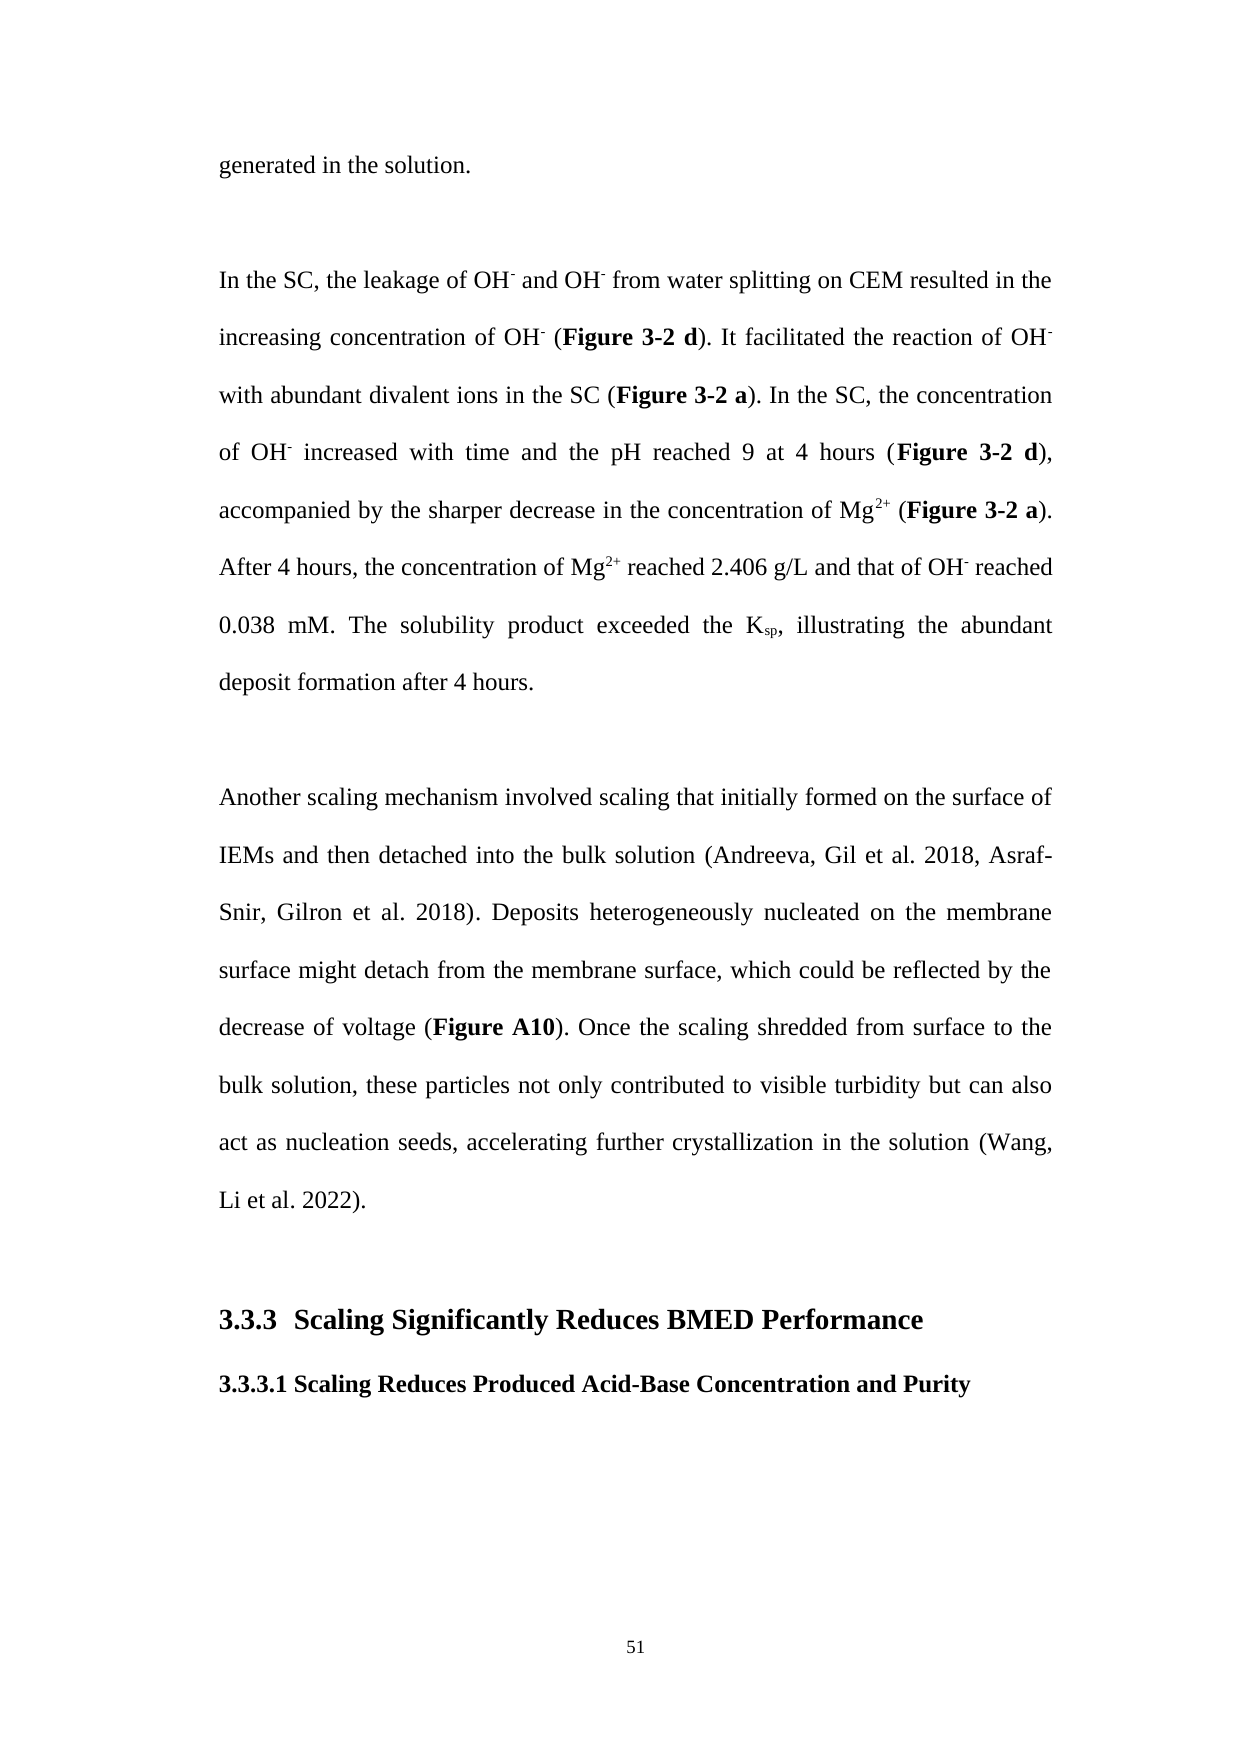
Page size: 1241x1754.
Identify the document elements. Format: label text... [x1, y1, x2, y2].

text In the SC, the leakage of OH- and OH- from water splitting on CEM resulted in the increasing concentration of OH- (Figure 3-2 d). It facilitated the reaction of OH- with abundant divalent ions in the SC (Figure 3-2 a). In the SC, the concentration of OH- increased with time and the pH reached 9 at 4 hours (Figure 3-2 d), accompanied by the sharper decrease in the concentration of Mg2+ (Figure 3-2 a). After 4 hours, the concentration of Mg2+ reached 2.406 g/L and that of OH- reached 0.038 mM. The solubility product exceeded the Ksp, illustrating the abundant deposit formation after 4 hours. [218, 265, 1053, 696]
text Another scaling mechanism involved scaling that initially formed on the surface of IEMs and then detached into the bulk solution (Andreeva, Gil et al. 2018, Asraf-Snir, Gilron et al. 2018). Deposits heterogeneously nucleated on the membrane surface might detach from the membrane surface, which could be reflected by the decrease of voltage (Figure A10). Once the scaling shredded from surface to the bulk solution, these particles not only contributed to visible turbidity but can also act as nucleation seeds, accelerating further crystallization in the solution (Wang, Li et al. 2022). [218, 782, 1053, 1214]
list Scaling Significantly Reduces BMED Performance [218, 1302, 1053, 1336]
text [218, 150, 1053, 179]
text 3.3.3.1 Scaling Reduces Produced Acid-Base Concentration and Purity [218, 1369, 1053, 1398]
